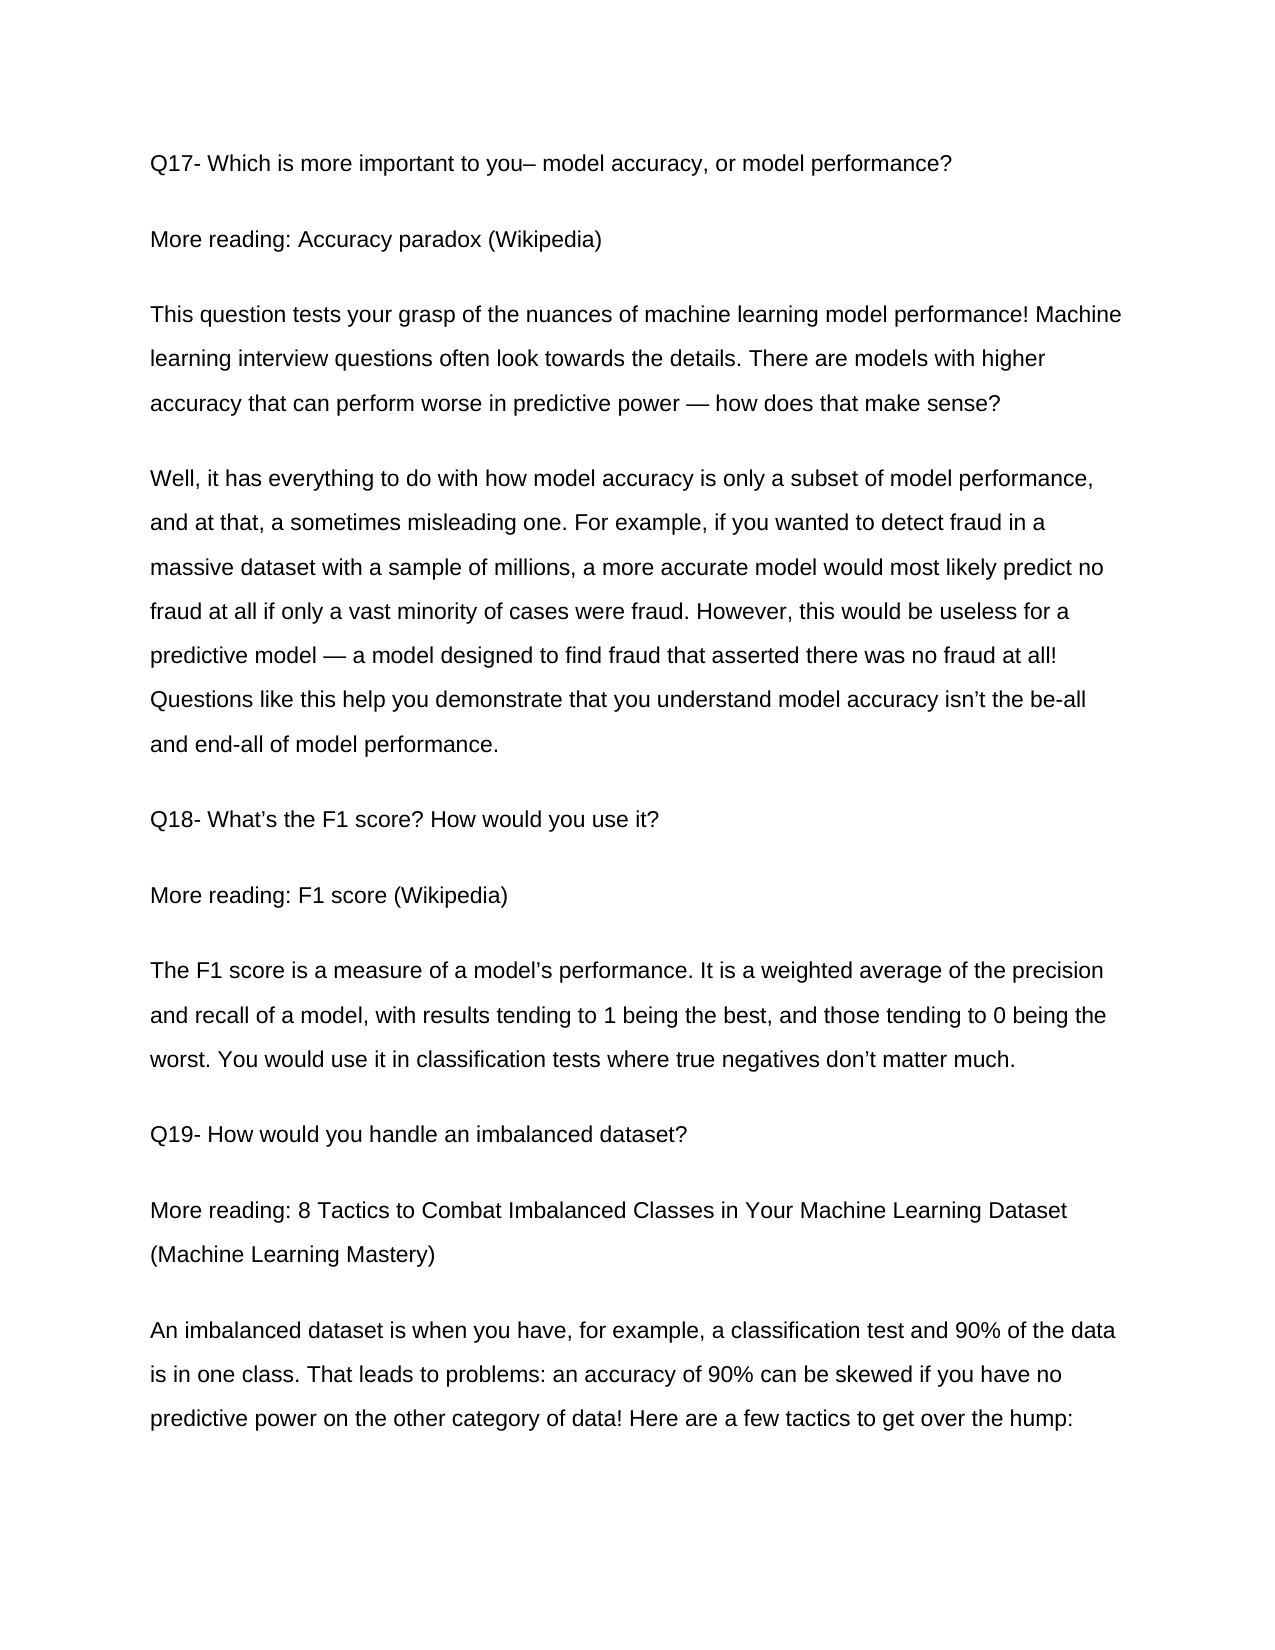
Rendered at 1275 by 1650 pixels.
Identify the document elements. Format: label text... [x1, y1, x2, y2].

text Q19- How would you handle an imbalanced dataset? [150, 1121, 1125, 1148]
text Q17- Which is more important to you– model accuracy, or model performance? [150, 150, 1125, 176]
text The F1 score is a measure of a model’s performance. It is a weighted average of the precision and recall of a model, with results tending to 1 being the best, and those tending to 0 being the worst. You would use it in classification tests where true negatives don’t matter much. [150, 957, 1125, 1072]
text An imbalanced dataset is when you have, for example, a classification test and 90% of the data is in one class. That leads to problems: an accuracy of 90% can be skewed if you have no predictive power on the other category of data! Here are a few tactics to get over the hump: [150, 1317, 1125, 1432]
text Q18- What’s the F1 score? How would you use it? [150, 806, 1125, 833]
text More reading: 8 Tactics to Combat Imbalanced Classes in Your Machine Learning Dataset (Machine Learning Mastery) [150, 1197, 1125, 1267]
text More reading: Accuracy paradox (Wikipedia) [150, 226, 1125, 252]
text More reading: F1 score (Wikipedia) [150, 882, 1125, 908]
text Well, it has everything to do with how model accuracy is only a subset of model performance, and at that, a sometimes misleading one. For example, if you wanted to detect fraud in a massive dataset with a sample of millions, a more accurate model would most likely predict no fraud at all if only a vast minority of cases were fraud. However, this would be useless for a predictive model — a model designed to find fraud that asserted there was no fraud at all! Questions like this help you demonstrate that you understand model accuracy isn’t the be-all and end-all of model performance. [150, 465, 1125, 757]
text This question tests your grasp of the nuances of machine learning model performance! Machine learning interview questions often look towards the details. There are models with higher accuracy that can perform worse in predictive power — how does that make sense? [150, 301, 1125, 416]
